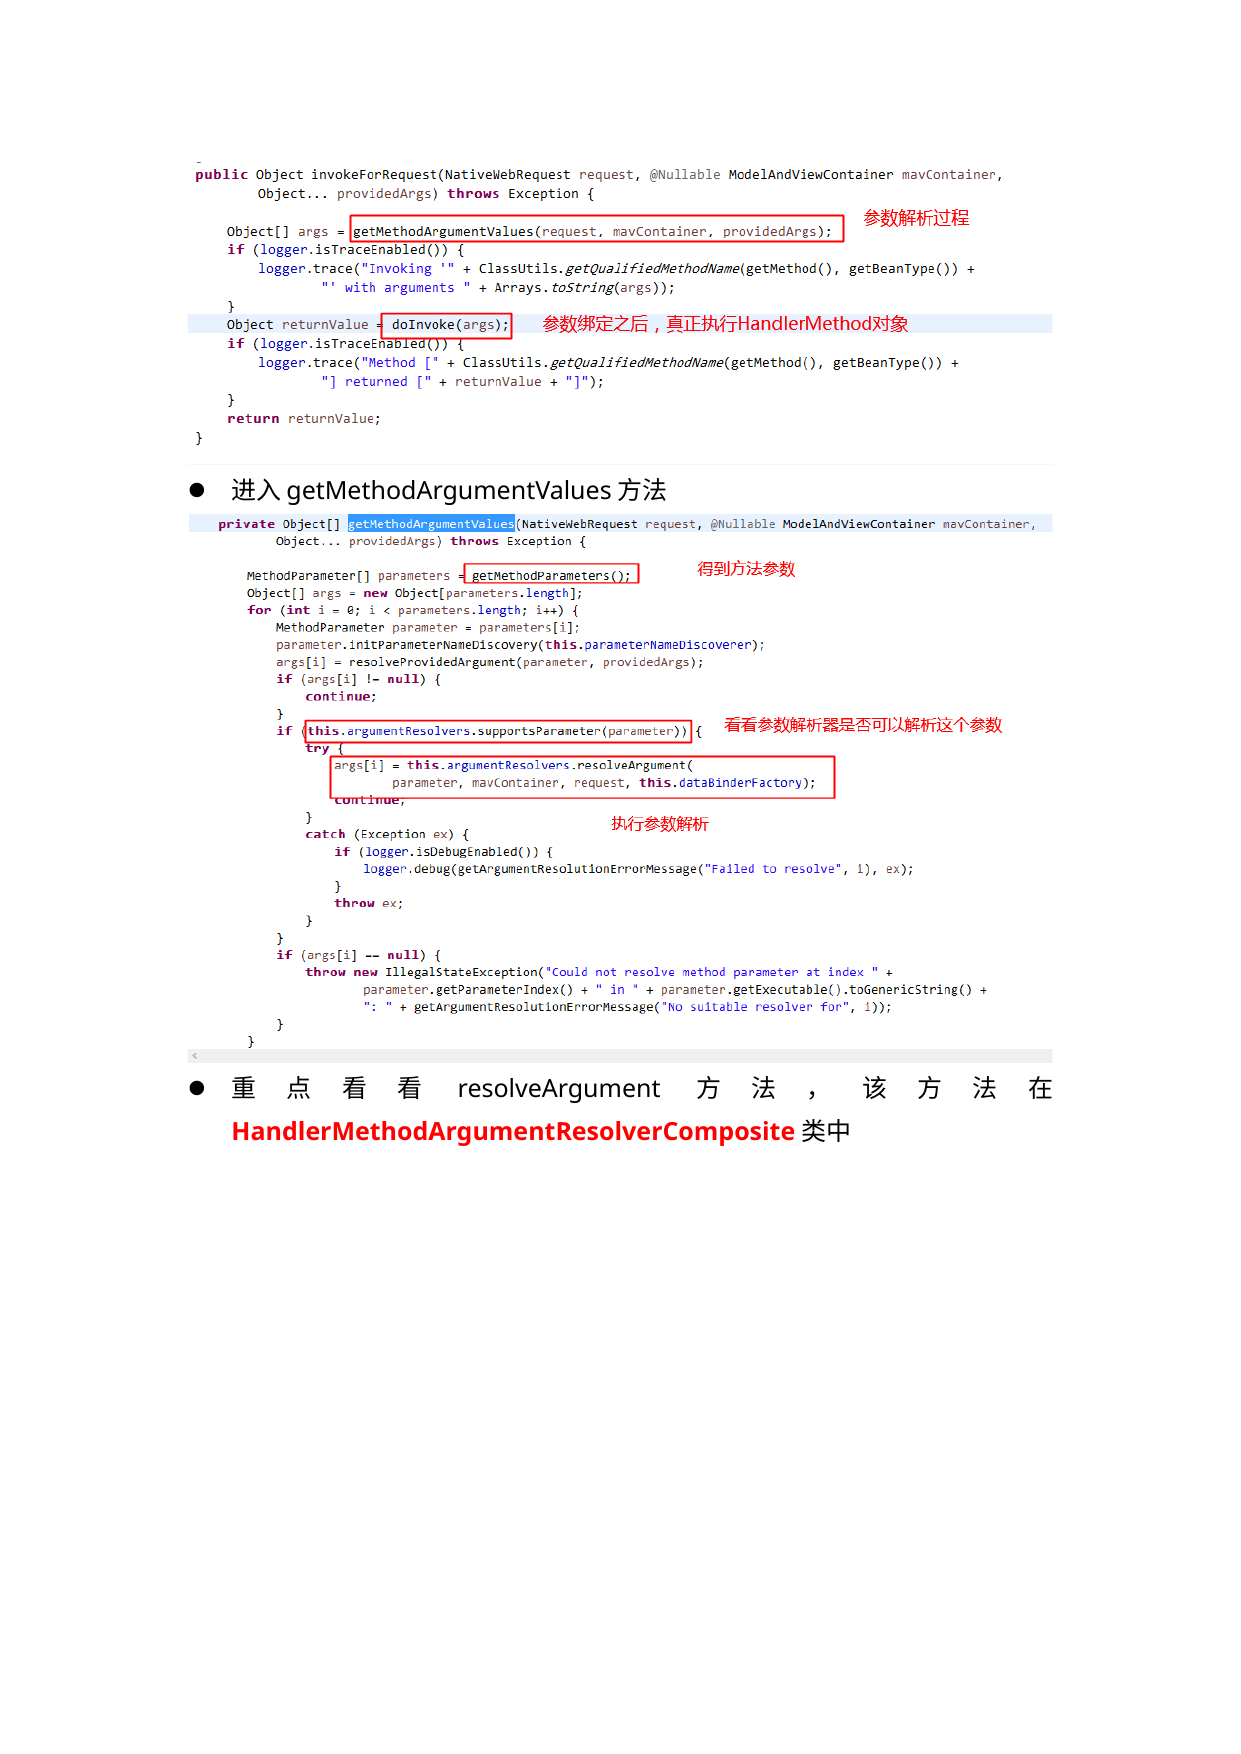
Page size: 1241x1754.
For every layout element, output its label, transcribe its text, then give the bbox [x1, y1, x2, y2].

list 重点看看resolveArgument方法，该方法在HandlerMethodArgumentResolverComposite类中 [187, 1068, 1053, 1148]
picture [187, 162, 1053, 465]
picture [187, 514, 1053, 1063]
list 进入getMethodArgumentValues方法 [187, 471, 1053, 507]
